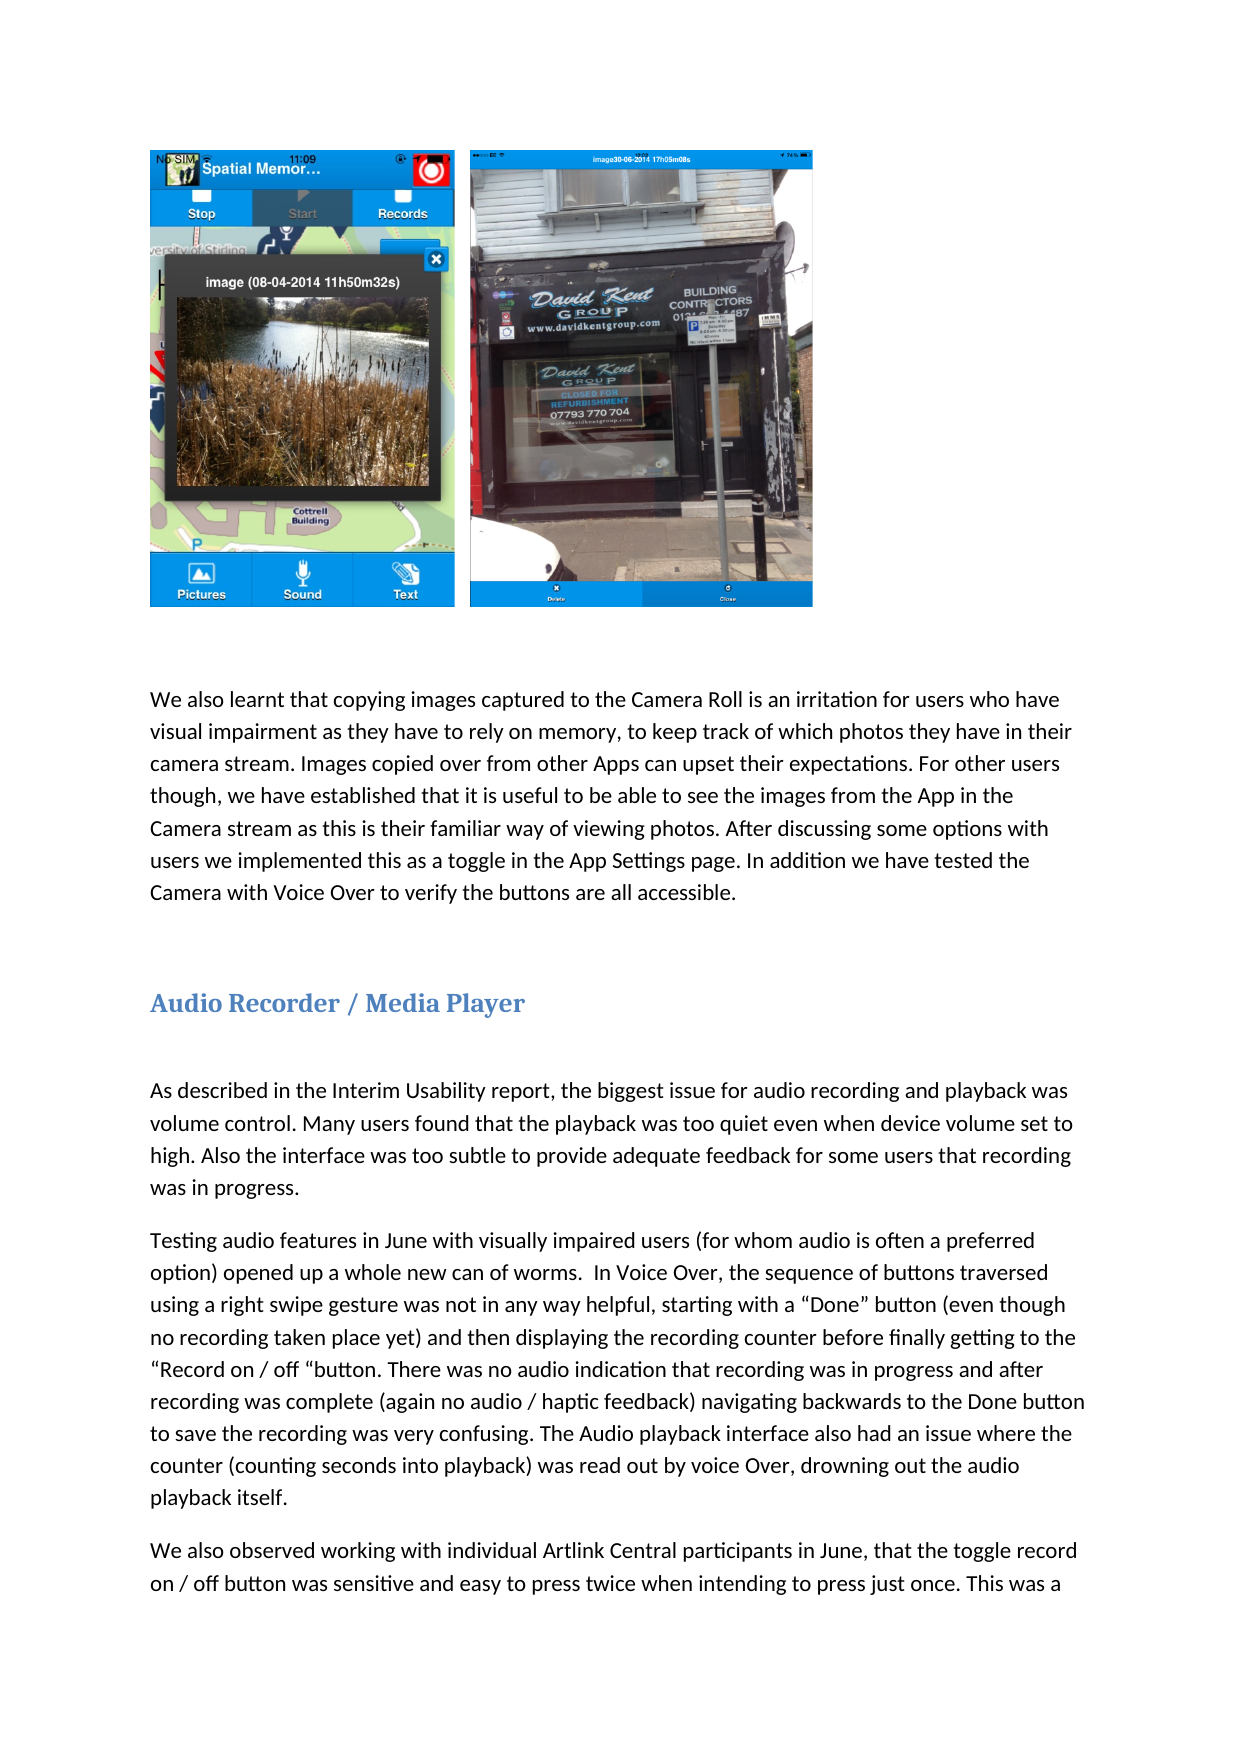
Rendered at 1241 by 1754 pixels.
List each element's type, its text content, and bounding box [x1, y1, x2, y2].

picture [150, 150, 455, 607]
text Testing audio features in June with visually impaired users (for whom audio is often a preferred option) opened up a whole new can of worms. In Voice Over, the sequence of buttons traversed using a right swipe gesture was not in any way helpful, starting with a “Done” button (even though no recording taken place yet) and then displaying the recording counter before finally getting to the “Record on / off “button. There was no audio indication that recording was in progress and after recording was complete (again no audio / haptic feedback) navigating backwards to the Done button to save the recording was very confusing. The Audio playback interface also had an issue where the counter (counting seconds into playback) was read out by voice Over, drowning out the audio playback itself. [150, 1226, 1090, 1512]
picture [470, 150, 813, 607]
text As described in the Interim Usability report, the biggest issue for audio recording and playback was volume control. Many users found that the playback was too quiet even when device volume set to high. Also the interface was too subtle to provide adequate feedback for some users that recording was in progress. [150, 1076, 1090, 1201]
text We also learnt that copying images captured to the Camera Roll is an irritation for users who have visual impairment as they have to rely on memory, to keep track of which photos they have in their camera stream. Images copied over from other Apps can upset their expectations. For other users though, we have established that it is useful to be able to see the images from the App in the Camera stream as this is their familiar way of viewing photos. After discussing some options with users we implemented this as a toggle in the App Settings page. In addition we have tested the Camera with Voice Over to verify the buttons are all accessible. [150, 685, 1090, 906]
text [150, 1537, 1090, 1597]
subtitle Audio Recorder / Media Player [150, 988, 1090, 1019]
